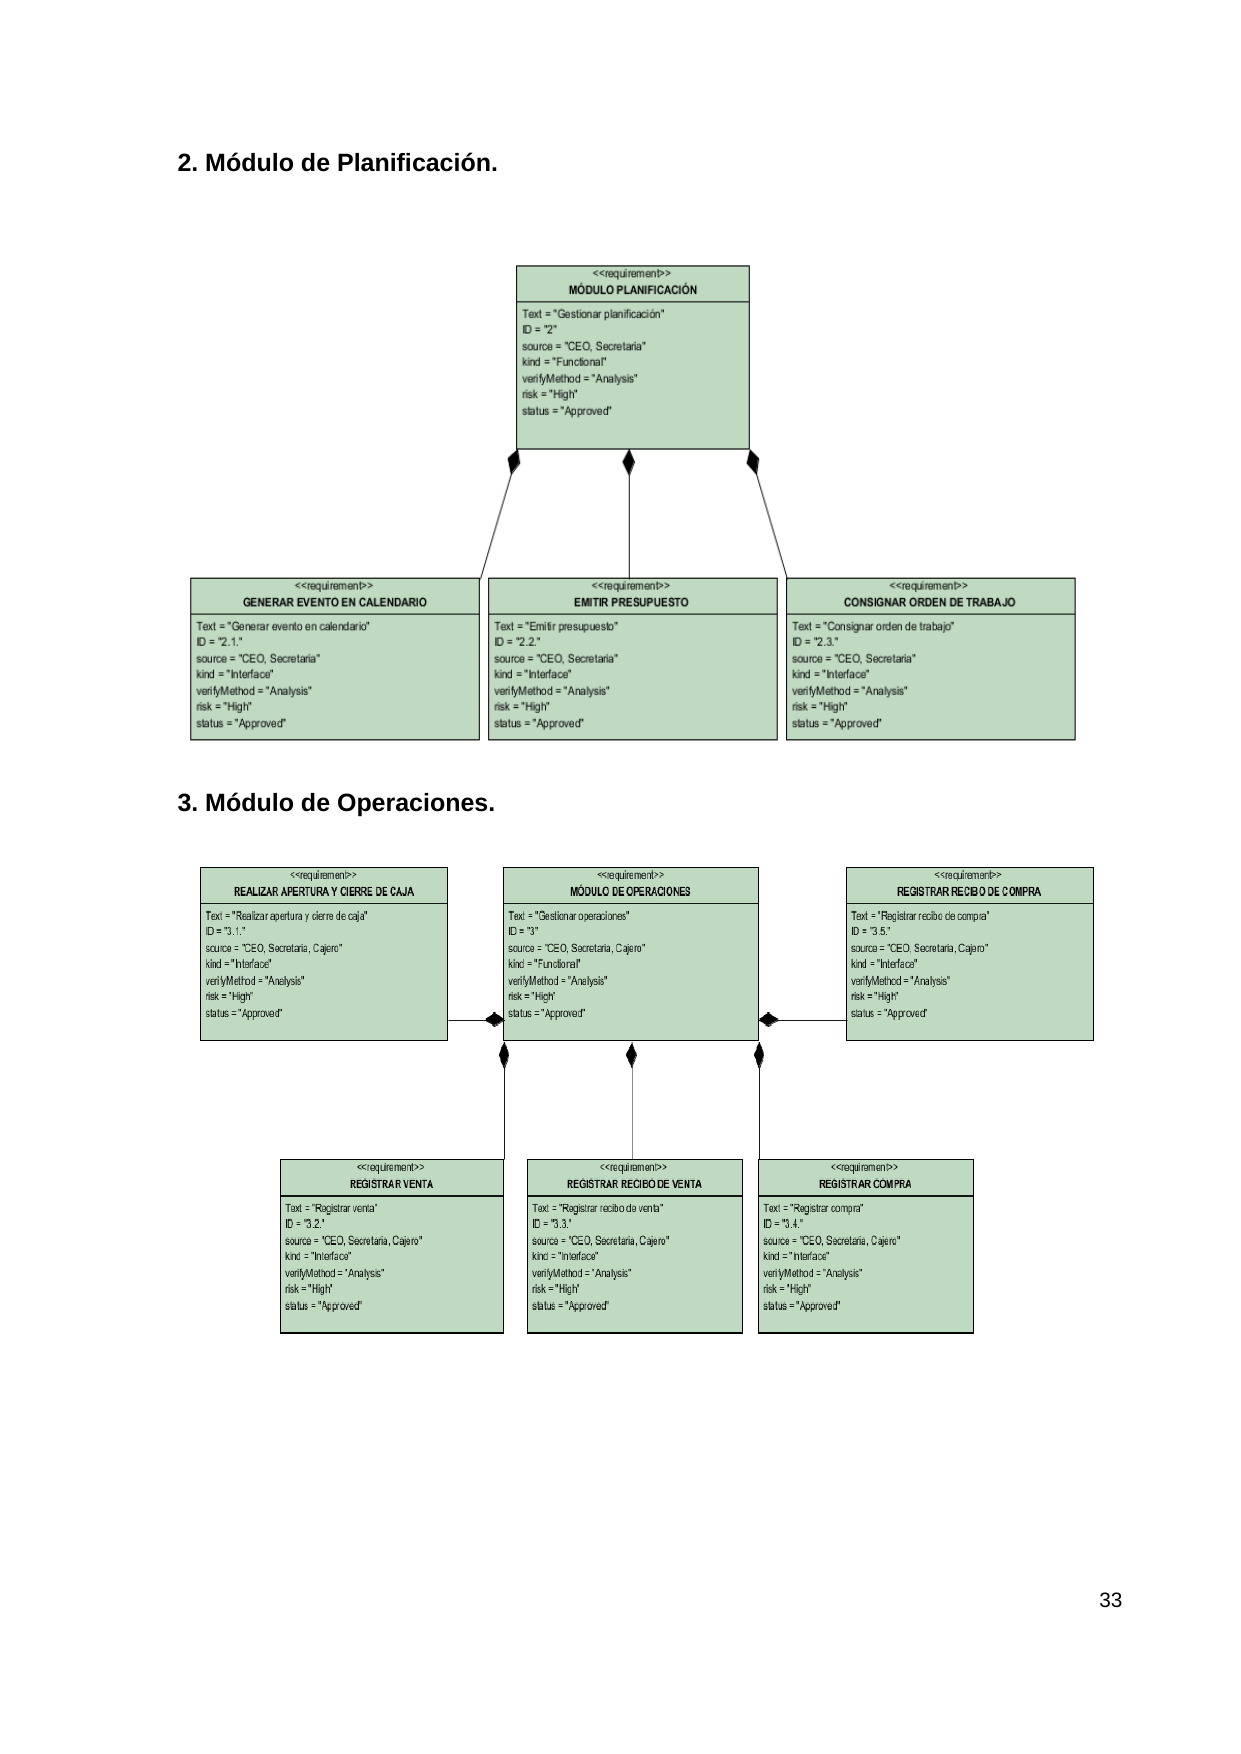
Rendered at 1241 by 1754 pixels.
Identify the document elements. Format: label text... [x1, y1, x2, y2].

picture [177, 201, 1098, 764]
text 2. Módulo de Planificación. [177, 148, 1122, 176]
text 3. Módulo de Operaciones. [177, 788, 1122, 817]
picture [177, 841, 1108, 1362]
